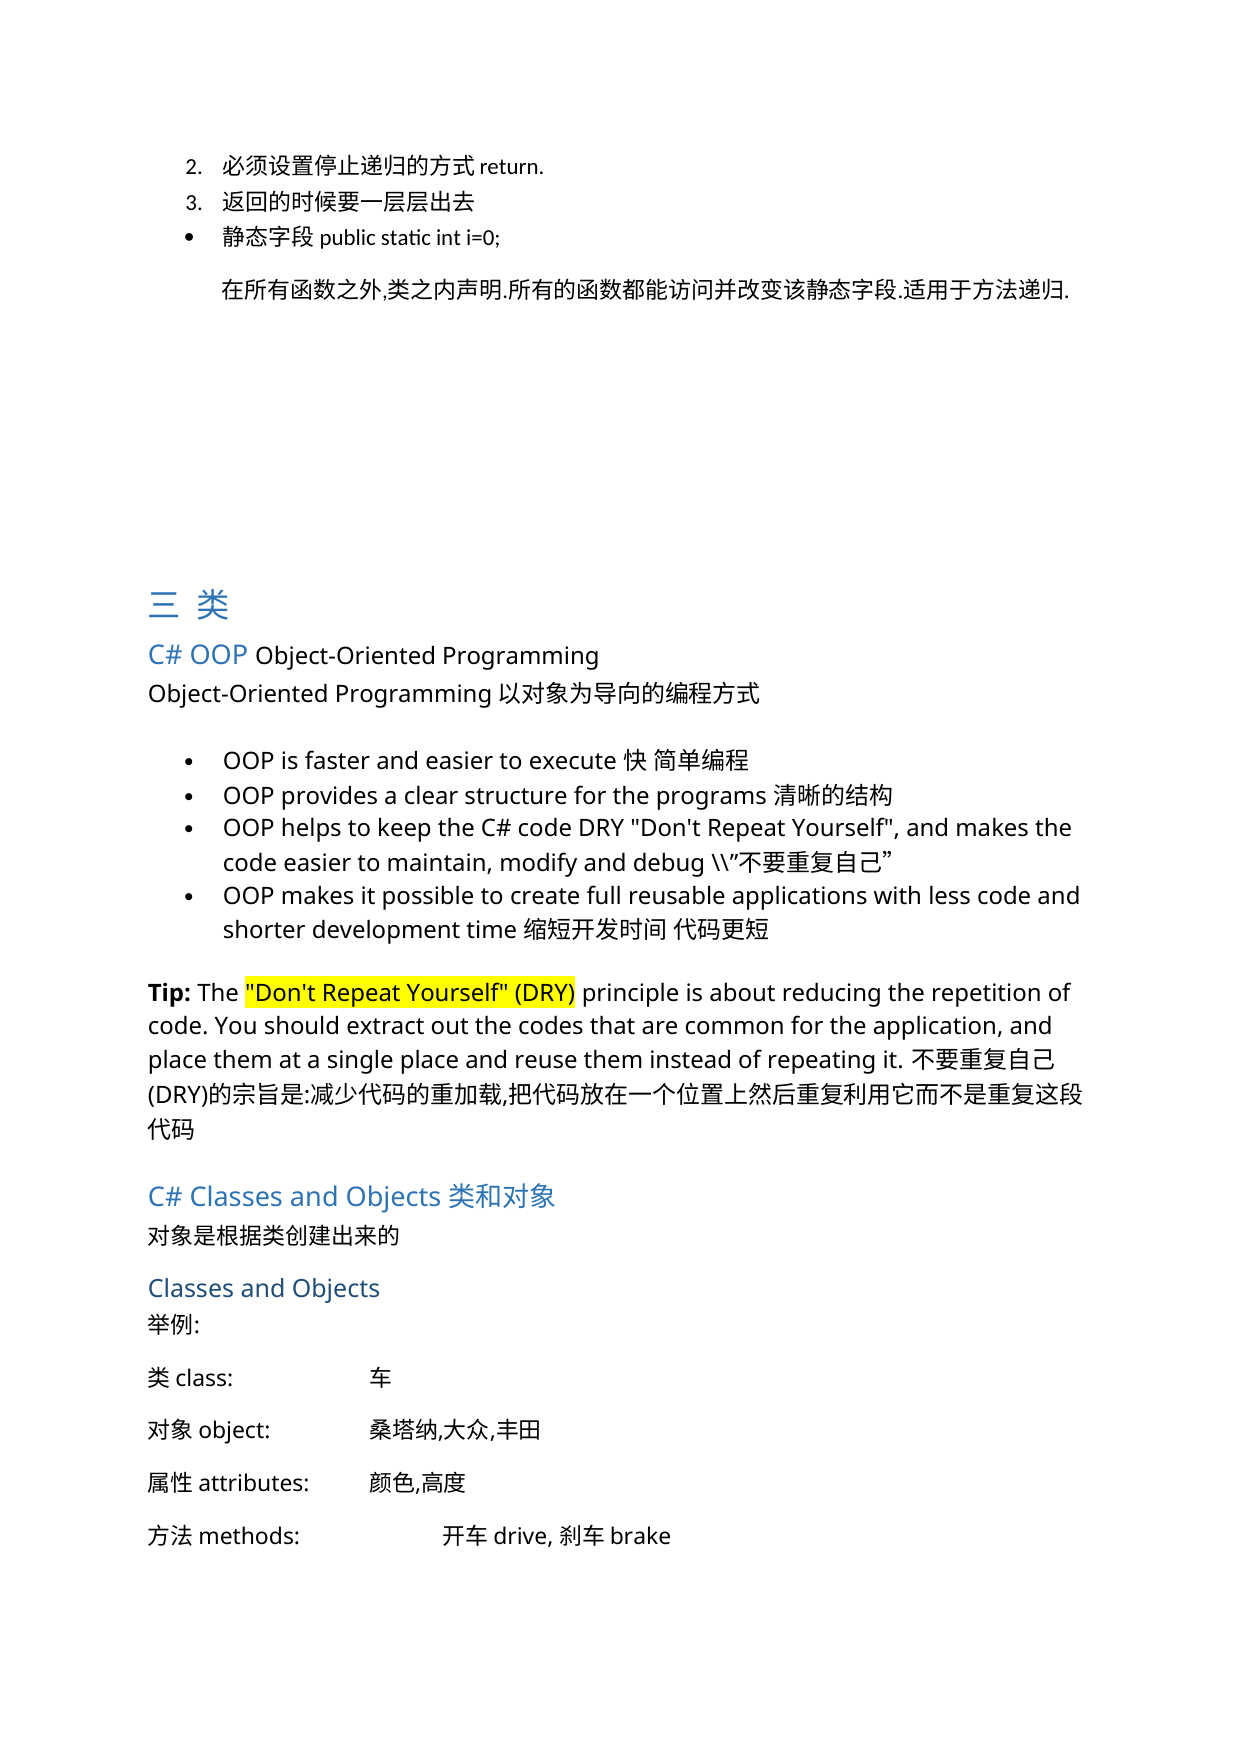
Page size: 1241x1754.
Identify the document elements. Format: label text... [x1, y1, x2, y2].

list OOP makes it possible to create full reusable applications with less code and shorter development time 缩短开发时间 代码更短 [185, 878, 1093, 946]
subtitle C# Classes and Objects 类和对象 [148, 1175, 1093, 1215]
text Object-Oriented Programming以对象为导向的编程方式 [497, 675, 1093, 710]
list 静态字段 public static int i=0; [185, 219, 1093, 252]
text 对象是根据类创建出来的 [148, 1218, 1093, 1251]
text 类class: 车 [148, 1360, 1093, 1393]
text 在所有函数之外,类之内声明.所有的函数都能访问并改变该静态字段.适用于方法递归. [221, 272, 1093, 305]
subtitle C# OOP Object-Oriented Programming [148, 635, 1093, 672]
list OOP provides a clear structure for the programs 清晰的结构 [185, 776, 1093, 811]
list 必须设置停止递归的方式return. [185, 148, 1093, 181]
subtitle Classes and Objects [148, 1270, 1093, 1304]
text 属性attributes: 颜色,高度 [148, 1465, 1093, 1498]
text 举例: [148, 1307, 1093, 1341]
list 返回的时候要一层层出去 [185, 183, 1093, 217]
text 对象object: 桑塔纳,大众,丰田 [148, 1412, 1093, 1446]
list OOP helps to keep the C# code DRY "Don't Repeat Yourself", and makes the code easier to maintain, modify and debug \\”不要重复自己” [185, 811, 1093, 878]
text Tip: The "Don't Repeat Yourself" (DRY) principle is about reducing the repetition of code. You should extract out the codes that are common for the application, and place them at a single place and reuse them instead of repeating it. 不要重复自己(DRY)的宗旨是:减少代码的重加载,把代码放在一个位置上然后重复利用它而不是重复这段代码 [148, 976, 1093, 1145]
subtitle 三 类 [148, 579, 1093, 627]
text 方法methods: 开车drive, 刹车brake [148, 1518, 1093, 1551]
list OOP is faster and easier to execute 快 简单编程 [185, 742, 1093, 776]
